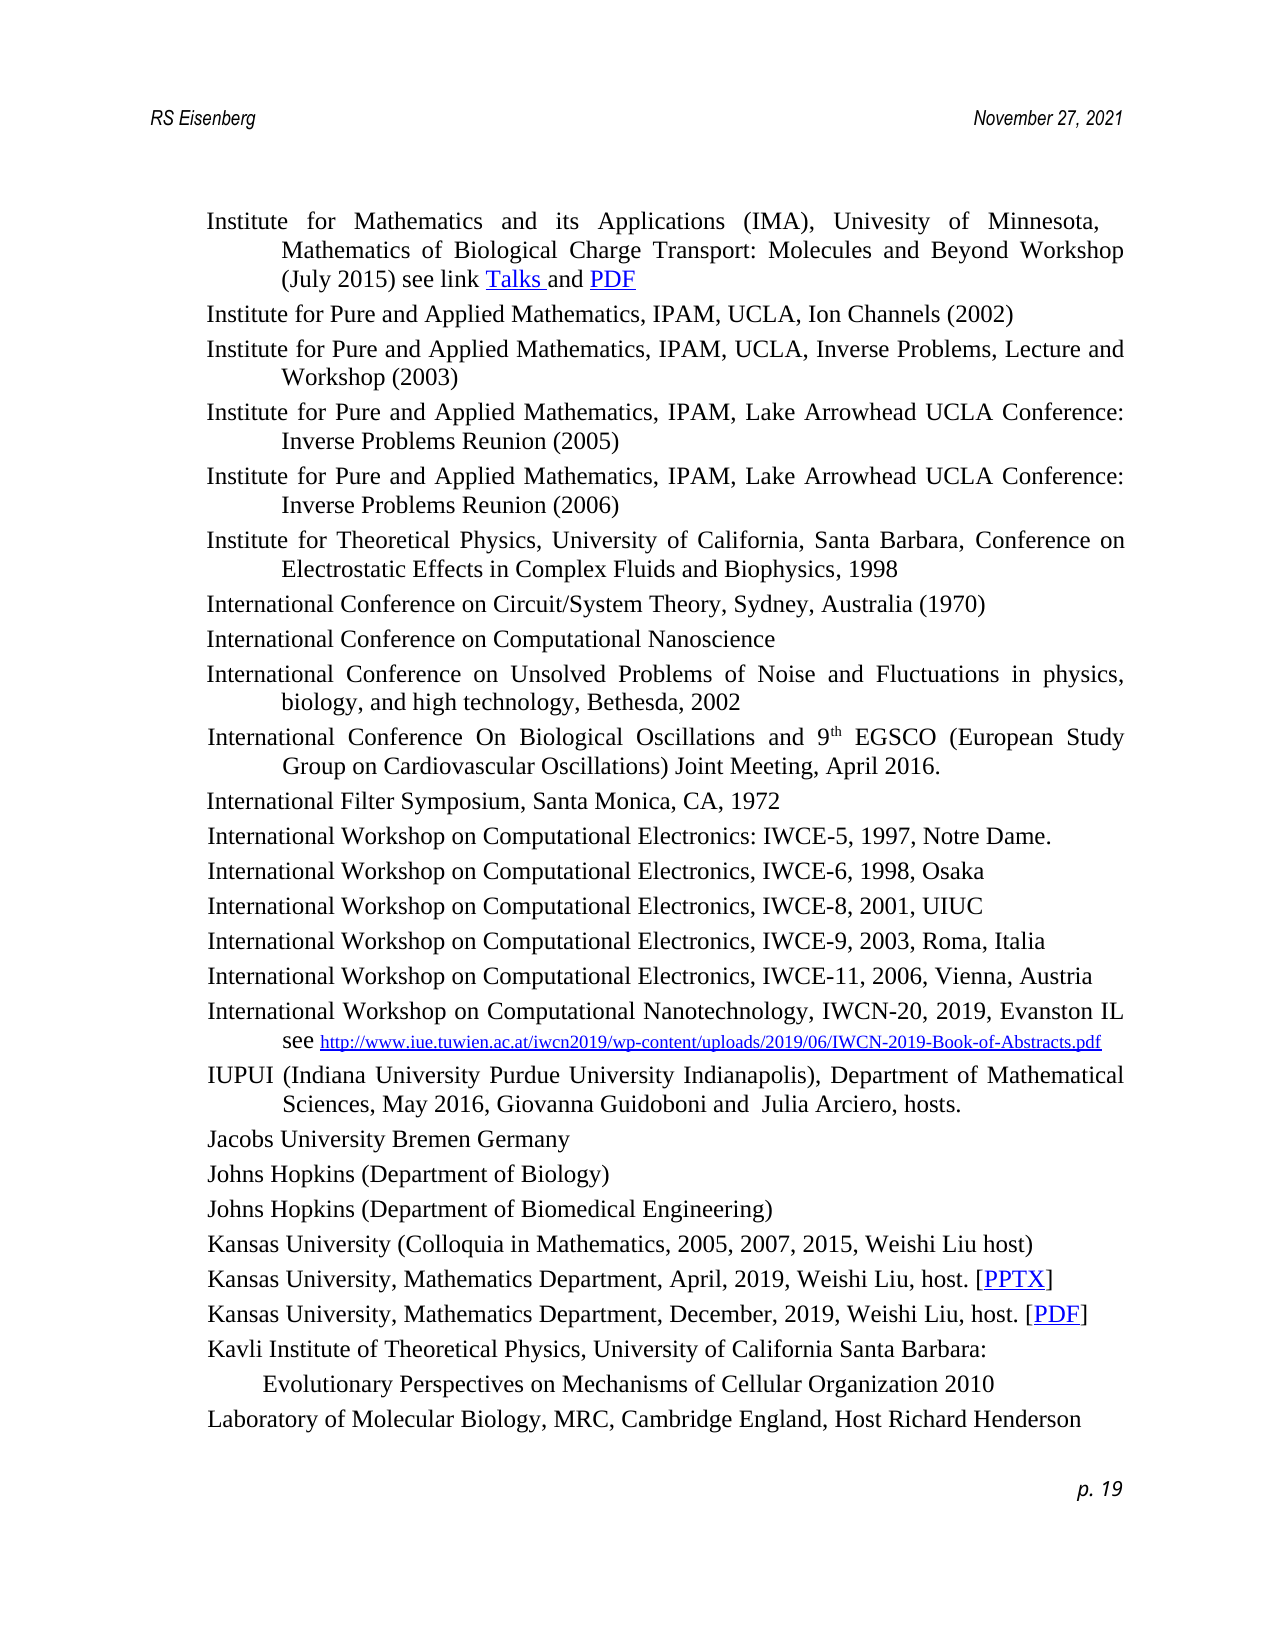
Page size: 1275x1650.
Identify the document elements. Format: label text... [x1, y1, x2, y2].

text Institute for Pure and Applied Mathematics, IPAM, UCLA, Ion Channels (2002) [206, 299, 1125, 327]
text International Workshop on Computational Electronics: IWCE-5, 1997, Notre Dame. [207, 821, 1125, 850]
text Johns Hopkins (Department of Biology) [207, 1159, 1125, 1187]
text Kansas University, Mathematics Department, April, 2019, Weishi Liu, host. [PPTX] [207, 1264, 1125, 1292]
text International Conference on Computational Nanoscience [206, 624, 1125, 652]
text International Workshop on Computational Nanotechnology, IWCN-20, 2019, Evanston IL see http://www.iue.tuwien.ac.at/iwcn2019/wp-content/uploads/2019/06/IWCN-2019-Book-of-Abstracts.pdf [207, 996, 1125, 1054]
text Laboratory of Molecular Biology, MRC, Cambridge England, Host Richard Henderson [207, 1404, 1125, 1432]
text Johns Hopkins (Department of Biomedical Engineering) [207, 1194, 1125, 1222]
text Institute for Pure and Applied Mathematics, IPAM, UCLA, Inverse Problems, Lecture and Workshop (2003) [206, 334, 1125, 391]
text Institute for Pure and Applied Mathematics, IPAM, Lake Arrowhead UCLA Conference: Inverse Problems Reunion (2005) [206, 397, 1125, 455]
text International Workshop on Computational Electronics, IWCE-6, 1998, Osaka [207, 856, 1125, 885]
text Kansas University (Colloquia in Mathematics, 2005, 2007, 2015, Weishi Liu host) [207, 1229, 1125, 1257]
text International Conference On Biological Oscillations and 9th EGSCO (European Study Group on Cardiovascular Oscillations) Joint Meeting, April 2016. [207, 722, 1125, 780]
text Kansas University, Mathematics Department, December, 2019, Weishi Liu, host. [PDF] [207, 1299, 1125, 1327]
text International Filter Symposium, Santa Monica, CA, 1972 [206, 786, 1125, 815]
text International Workshop on Computational Electronics, IWCE-8, 2001, UIUC [207, 891, 1125, 920]
text Institute for Theoretical Physics, University of California, Santa Barbara, Conference on Electrostatic Effects in Complex Fluids and Biophysics, 1998 [206, 525, 1125, 582]
text Evolutionary Perspectives on Mechanisms of Cellular Organization 2010 [207, 1369, 1125, 1397]
text International Conference on Circuit/System Theory, Sydney, Australia (1970) [206, 589, 1123, 617]
text Institute for Pure and Applied Mathematics, IPAM, Lake Arrowhead UCLA Conference: Inverse Problems Reunion (2006) [206, 461, 1125, 519]
text International Workshop on Computational Electronics, IWCE-9, 2003, Roma, Italia [207, 926, 1125, 955]
text International Workshop on Computational Electronics, IWCE-11, 2006, Vienna, Austria [207, 961, 1125, 990]
text IUPUI (Indiana University Purdue University Indianapolis), Department of Mathematical Sciences, May 2016, Giovanna Guidoboni and Julia Arciero, hosts. [207, 1060, 1125, 1117]
text Institute for Mathematics and its Applications (IMA), Univesity of Minnesota, Mathematics of Biological Charge Transport: Molecules and Beyond Workshop (July 2015) see link Talks and PDF [206, 206, 1125, 292]
text Kavli Institute of Theoretical Physics, University of California Santa Barbara: [207, 1334, 1125, 1362]
text International Conference on Unsolved Problems of Noise and Fluctuations in physics, biology, and high technology, Bethesda, 2002 [206, 659, 1125, 716]
text Jacobs University Bremen Germany [207, 1124, 1125, 1152]
